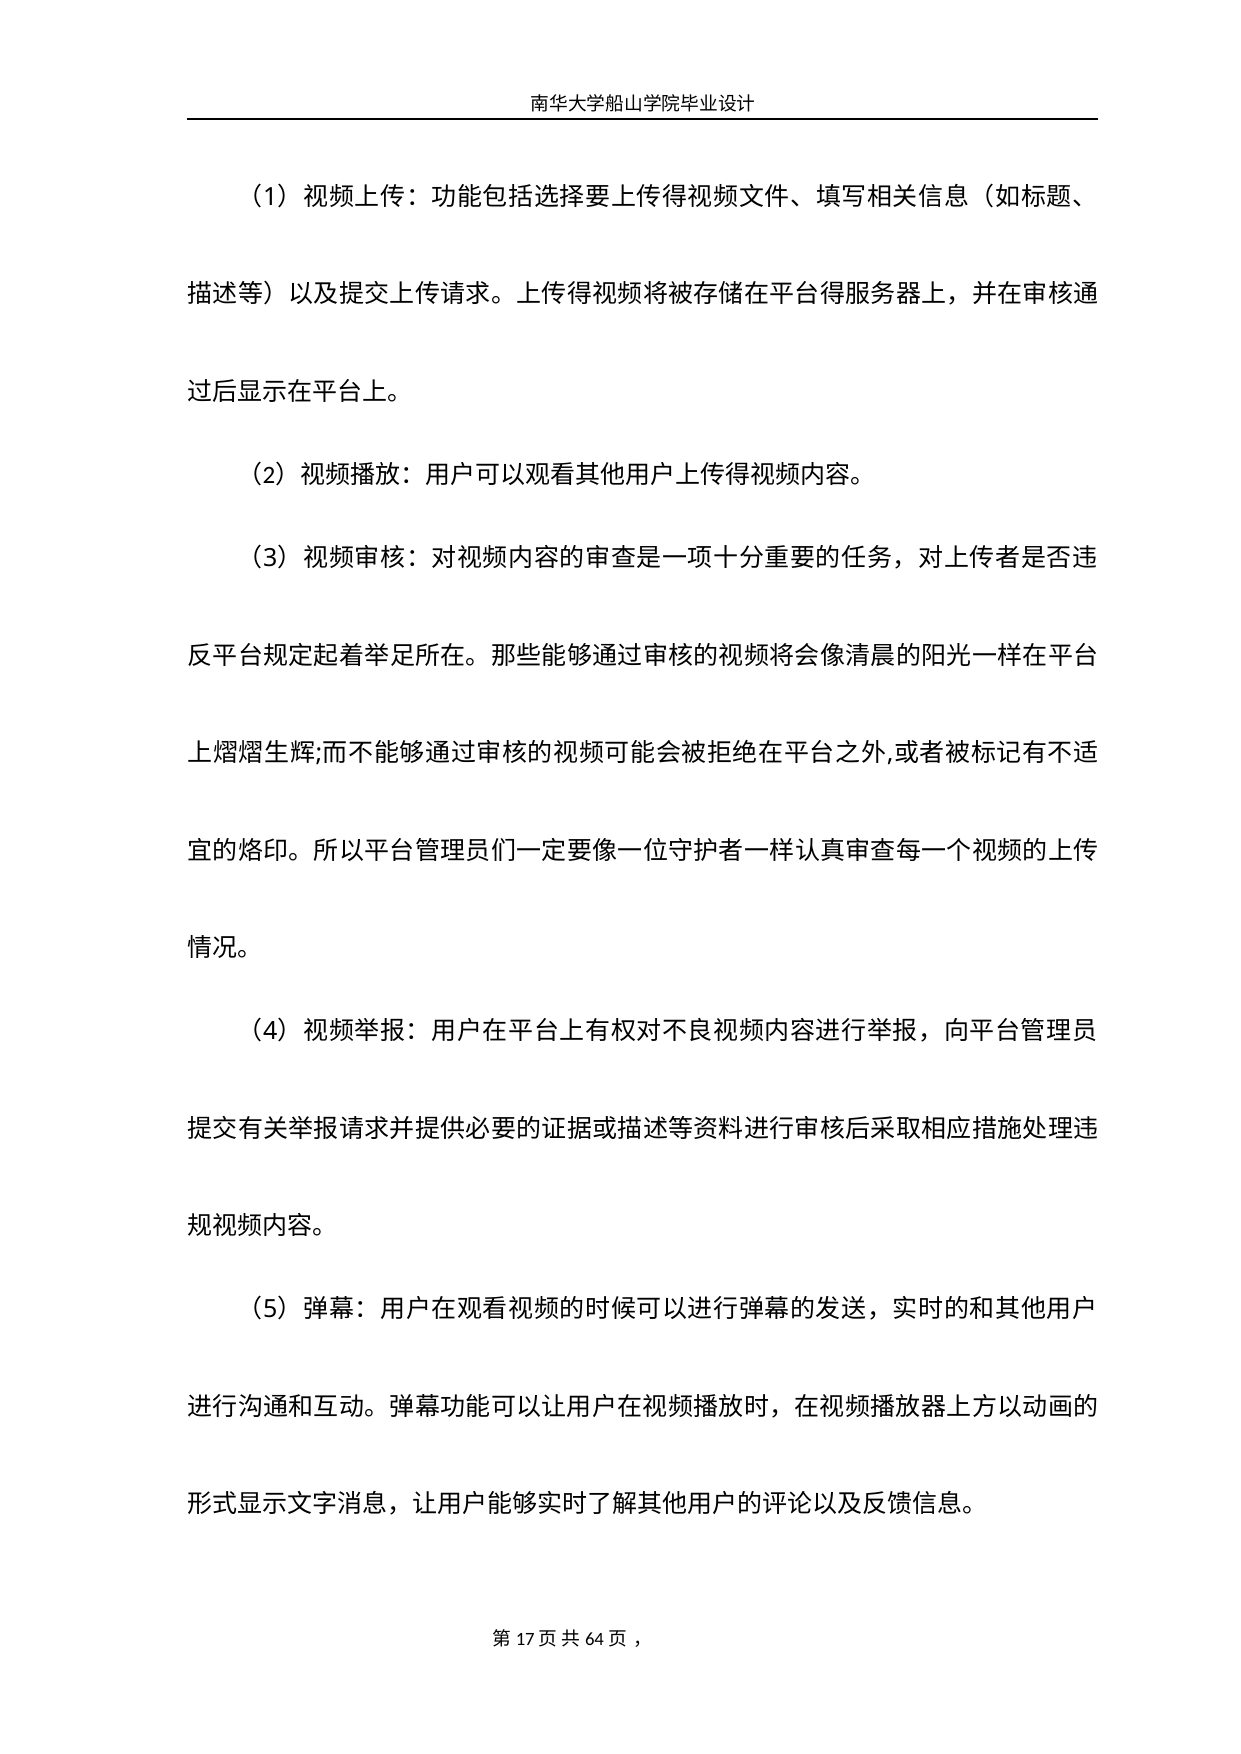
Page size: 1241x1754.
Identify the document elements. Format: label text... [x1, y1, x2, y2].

text （1）视频上传：功能包括选择要上传得视频文件、填写相关信息（如标题、描述等）以及提交上传请求。上传得视频将被存储在平台得服务器上，并在审核通过后显示在平台上。 [187, 162, 1098, 422]
text （4）视频举报：用户在平台上有权对不良视频内容进行举报，向平台管理员提交有关举报请求并提供必要的证据或描述等资料进行审核后采取相应措施处理违规视频内容。 [187, 996, 1098, 1256]
text （2）视频播放：用户可以观看其他用户上传得视频内容。 [187, 440, 1098, 505]
text （5）弹幕：用户在观看视频的时候可以进行弹幕的发送，实时的和其他用户进行沟通和互动。弹幕功能可以让用户在视频播放时，在视频播放器上方以动画的形式显示文字消息，让用户能够实时了解其他用户的评论以及反馈信息。 [187, 1274, 1098, 1534]
text （3）视频审核：对视频内容的审查是一项十分重要的任务，对上传者是否违反平台规定起着举足所在。那些能够通过审核的视频将会像清晨的阳光一样在平台上熠熠生辉;而不能够通过审核的视频可能会被拒绝在平台之外,或者被标记有不适宜的烙印。所以平台管理员们一定要像一位守护者一样认真审查每一个视频的上传情况。 [187, 523, 1098, 978]
